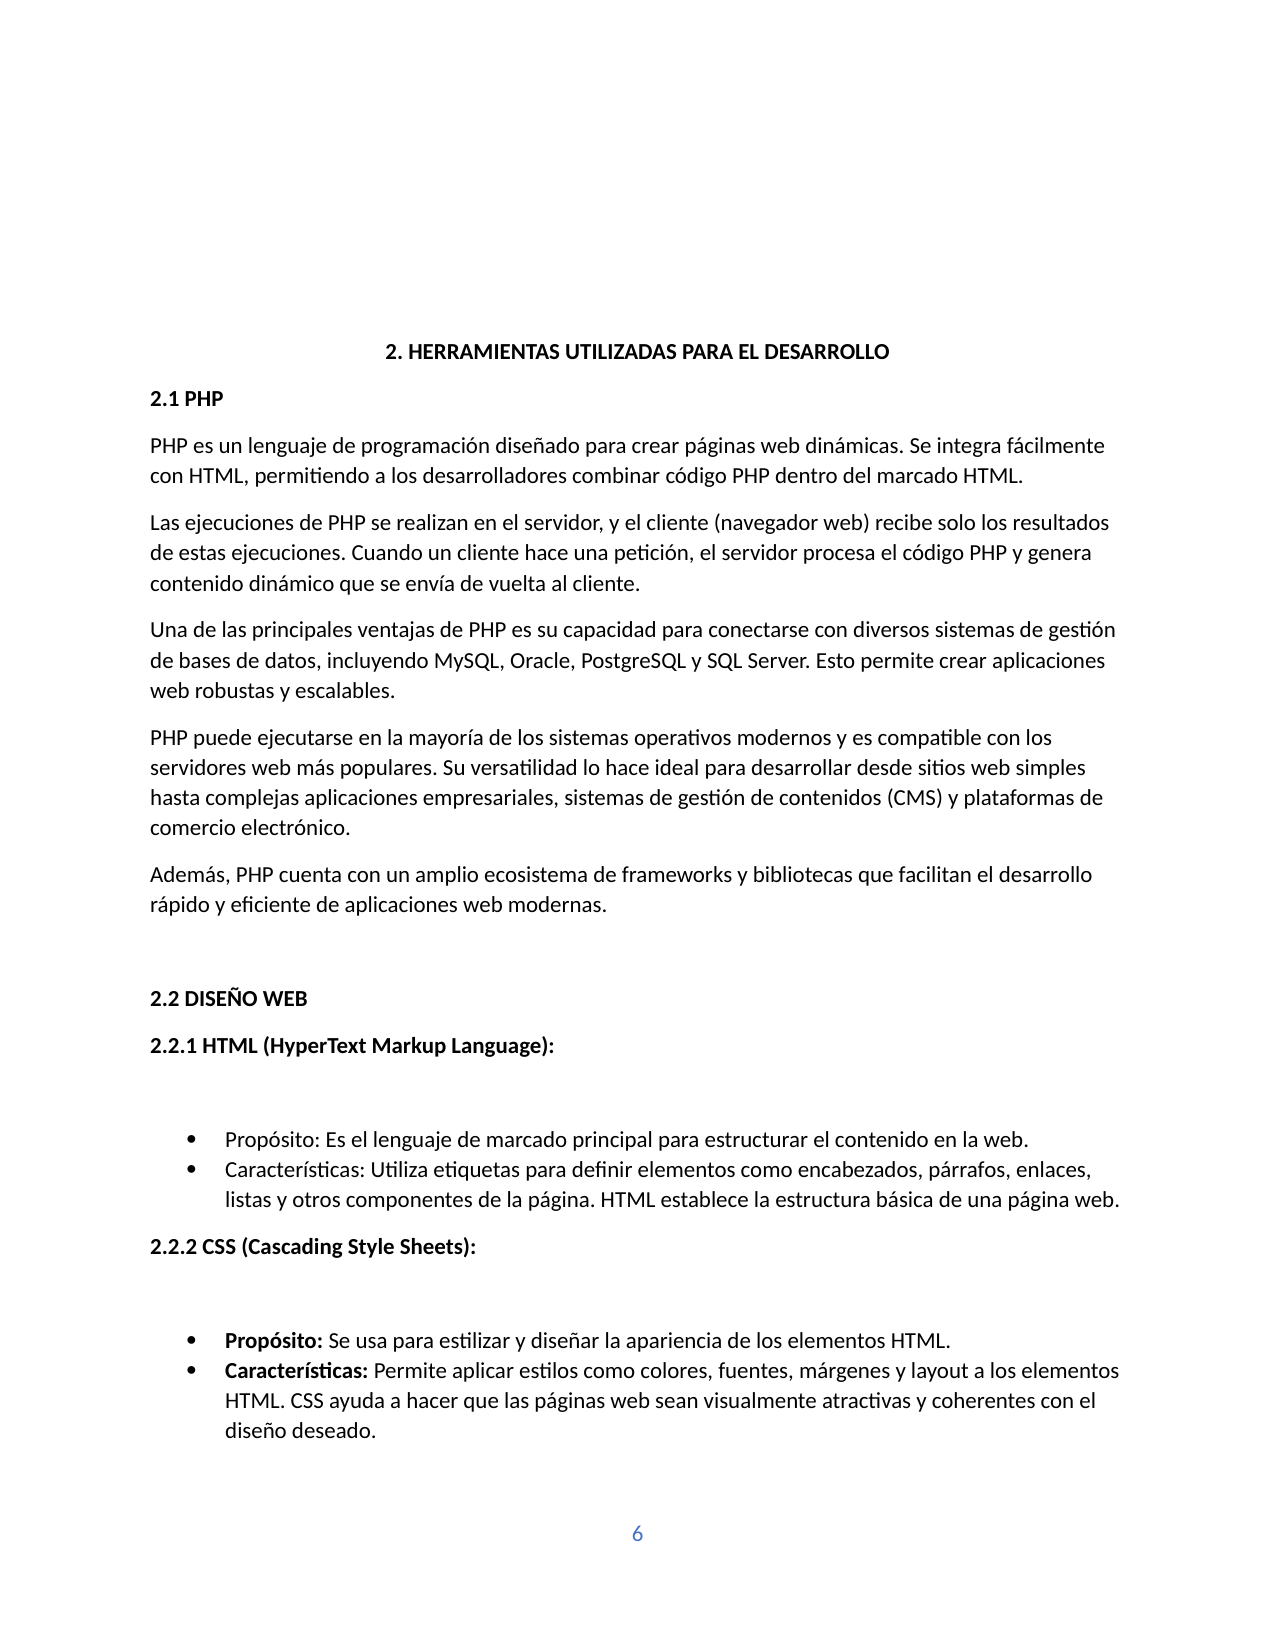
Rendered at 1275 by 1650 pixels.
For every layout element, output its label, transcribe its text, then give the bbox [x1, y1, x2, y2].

list Propósito: Es el lenguaje de marcado principal para estructurar el contenido en la web. [187, 1125, 1125, 1153]
list Propósito: Se usa para estilizar y diseñar la apariencia de los elementos HTML. [187, 1326, 1125, 1354]
text Además, PHP cuenta con un amplio ecosistema de frameworks y bibliotecas que facilitan el desarrollo rápido y eficiente de aplicaciones web modernas. [150, 860, 1125, 919]
text 2.2 DISEÑO WEB [150, 984, 1125, 1012]
text PHP puede ejecutarse en la mayoría de los sistemas operativos modernos y es compatible con los servidores web más populares. Su versatilidad lo hace ideal para desarrollar desde sitios web simples hasta complejas aplicaciones empresariales, sistemas de gestión de contenidos (CMS) y plataformas de comercio electrónico. [150, 723, 1125, 842]
text 2. HERRAMIENTAS UTILIZADAS PARA EL DESARROLLO [150, 337, 1125, 366]
text PHP es un lenguaje de programación diseñado para crear páginas web dinámicas. Se integra fácilmente con HTML, permitiendo a los desarrolladores combinar código PHP dentro del marcado HTML. [150, 431, 1125, 489]
text 2.2.2 CSS (Cascading Style Sheets): [150, 1232, 1125, 1260]
text 2.1 PHP [150, 384, 1125, 412]
text 2.2.1 HTML (HyperText Markup Language): [150, 1031, 1125, 1059]
text Una de las principales ventajas de PHP es su capacidad para conectarse con diversos sistemas de gestión de bases de datos, incluyendo MySQL, Oracle, PostgreSQL y SQL Server. Esto permite crear aplicaciones web robustas y escalables. [150, 616, 1125, 704]
text Las ejecuciones de PHP se realizan en el servidor, y el cliente (navegador web) recibe solo los resultados de estas ejecuciones. Cuando un cliente hace una petición, el servidor procesa el código PHP y genera contenido dinámico que se envía de vuelta al cliente. [150, 508, 1125, 597]
list Características: Permite aplicar estilos como colores, fuentes, márgenes y layout a los elementos HTML. CSS ayuda a hacer que las páginas web sean visualmente atractivas y coherentes con el diseño deseado. [187, 1356, 1125, 1445]
list Características: Utiliza etiquetas para definir elementos como encabezados, párrafos, enlaces, listas y otros componentes de la página. HTML establece la estructura básica de una página web. [187, 1155, 1125, 1213]
